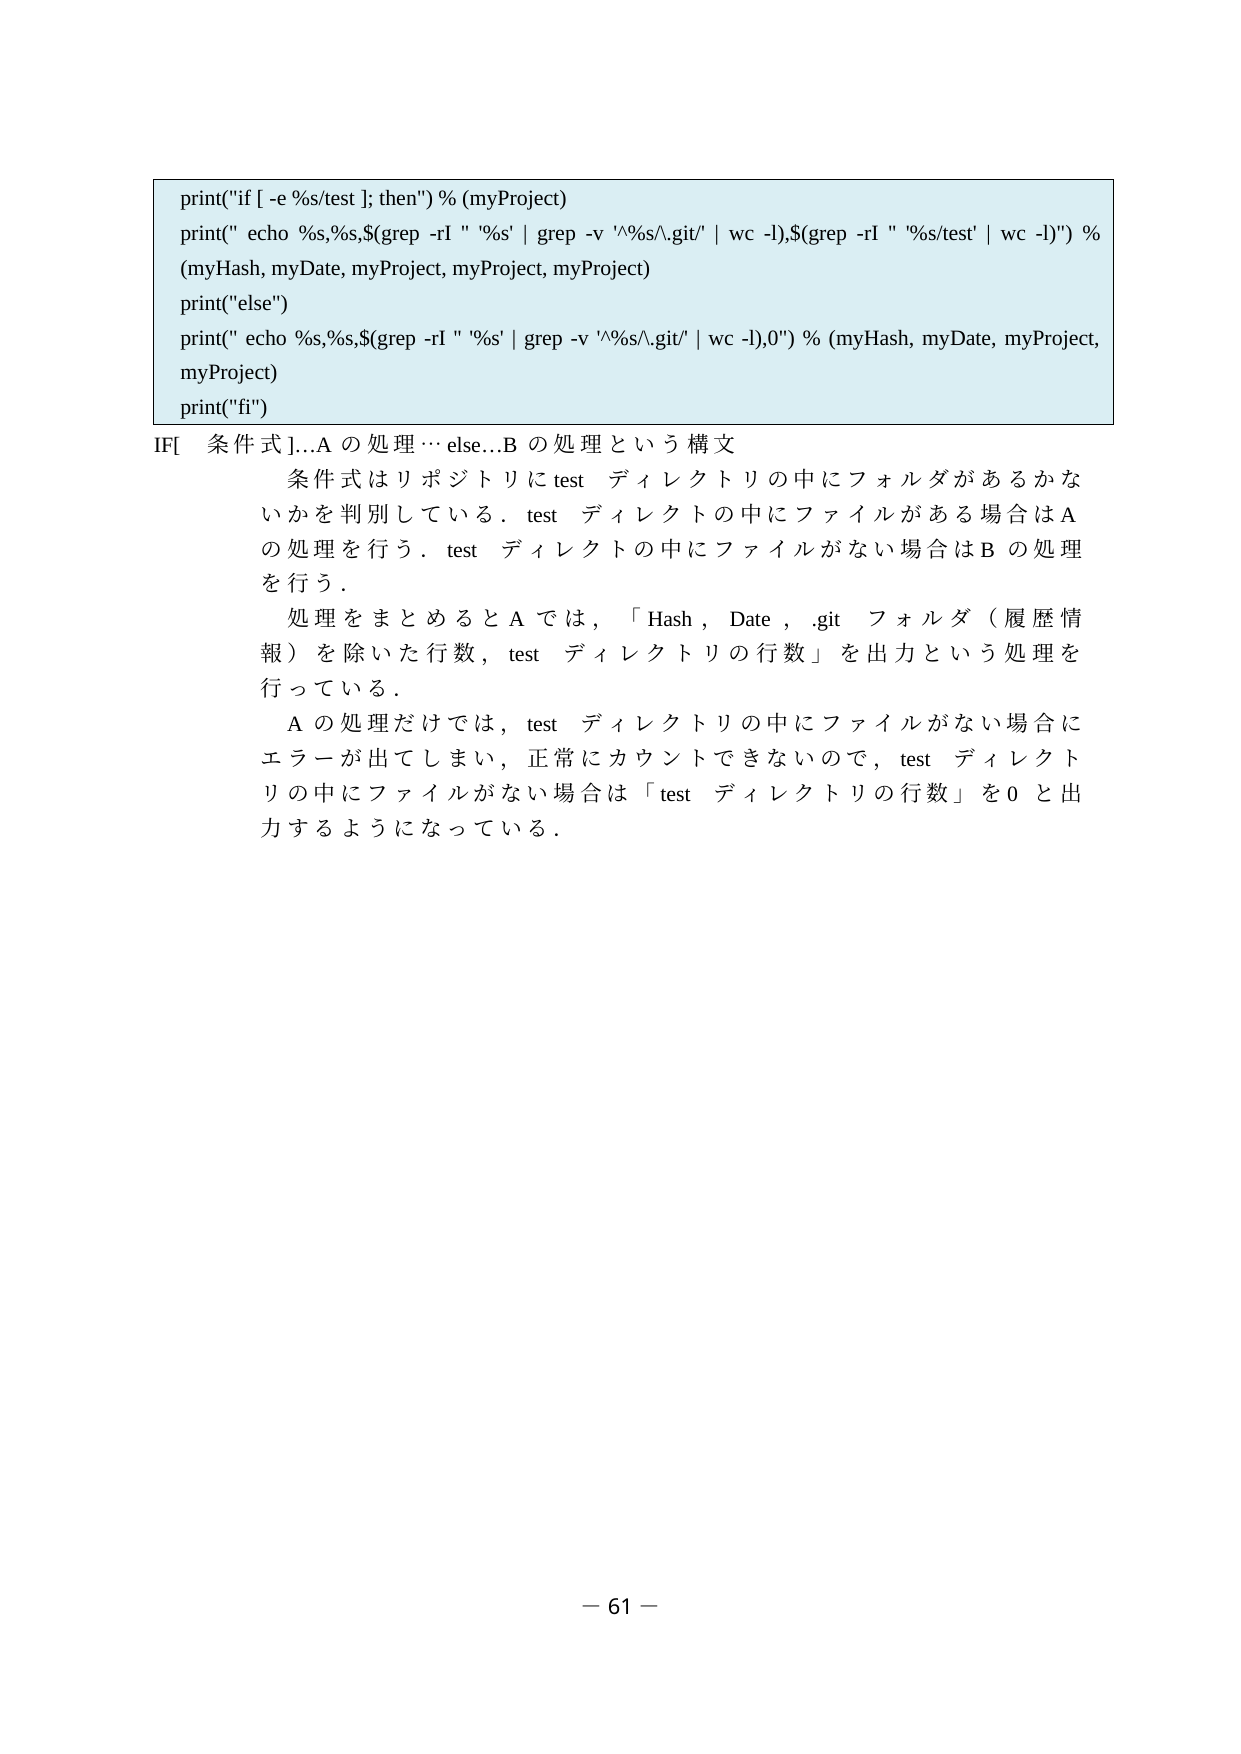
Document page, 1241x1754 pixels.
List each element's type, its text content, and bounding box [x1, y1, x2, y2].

text 条件式はリポジトリにtestディレクトリの中にフォルダがあるかないかを判別している．testディレクトの中にファイルがある場合はAの処理を行う．testディレクトの中にファイルがない場合はBの処理を行う． [241, 460, 1087, 600]
text 処理をまとめるとAでは，「Hash，Date，.gitフォルダ（履歴情報）を除いた行数，testディレクトリの行数」を出力という処理を行っている． [241, 600, 1087, 704]
text Aの処理だけでは，testディレクトリの中にファイルがない場合にエラーが出てしまい，正常にカウントできないので，testディレクトリの中にファイルがない場合は「testディレクトリの行数」を0と出力するようになっている． [241, 704, 1087, 844]
text IF[条件式]…Aの処理…else…Bの処理という構文 [153, 425, 1087, 460]
table_header print("if [ -e %s/test ]; then") % (myProject) print(" echo %s,%s,$(grep -rI '' '%s' | grep -v '^%s/\.git/' | wc -l),$(grep -rI '' '%s/test' | wc -l)") % (myHash, myDate, myProject, myProject, myProject) print("else") print(" echo %s,%s,$(grep -rI '' '%s' | grep -v '^%s/\.git/' | wc -l),0") % (myHash, myDate, myProject, myProject) print("fi") [154, 180, 1113, 424]
